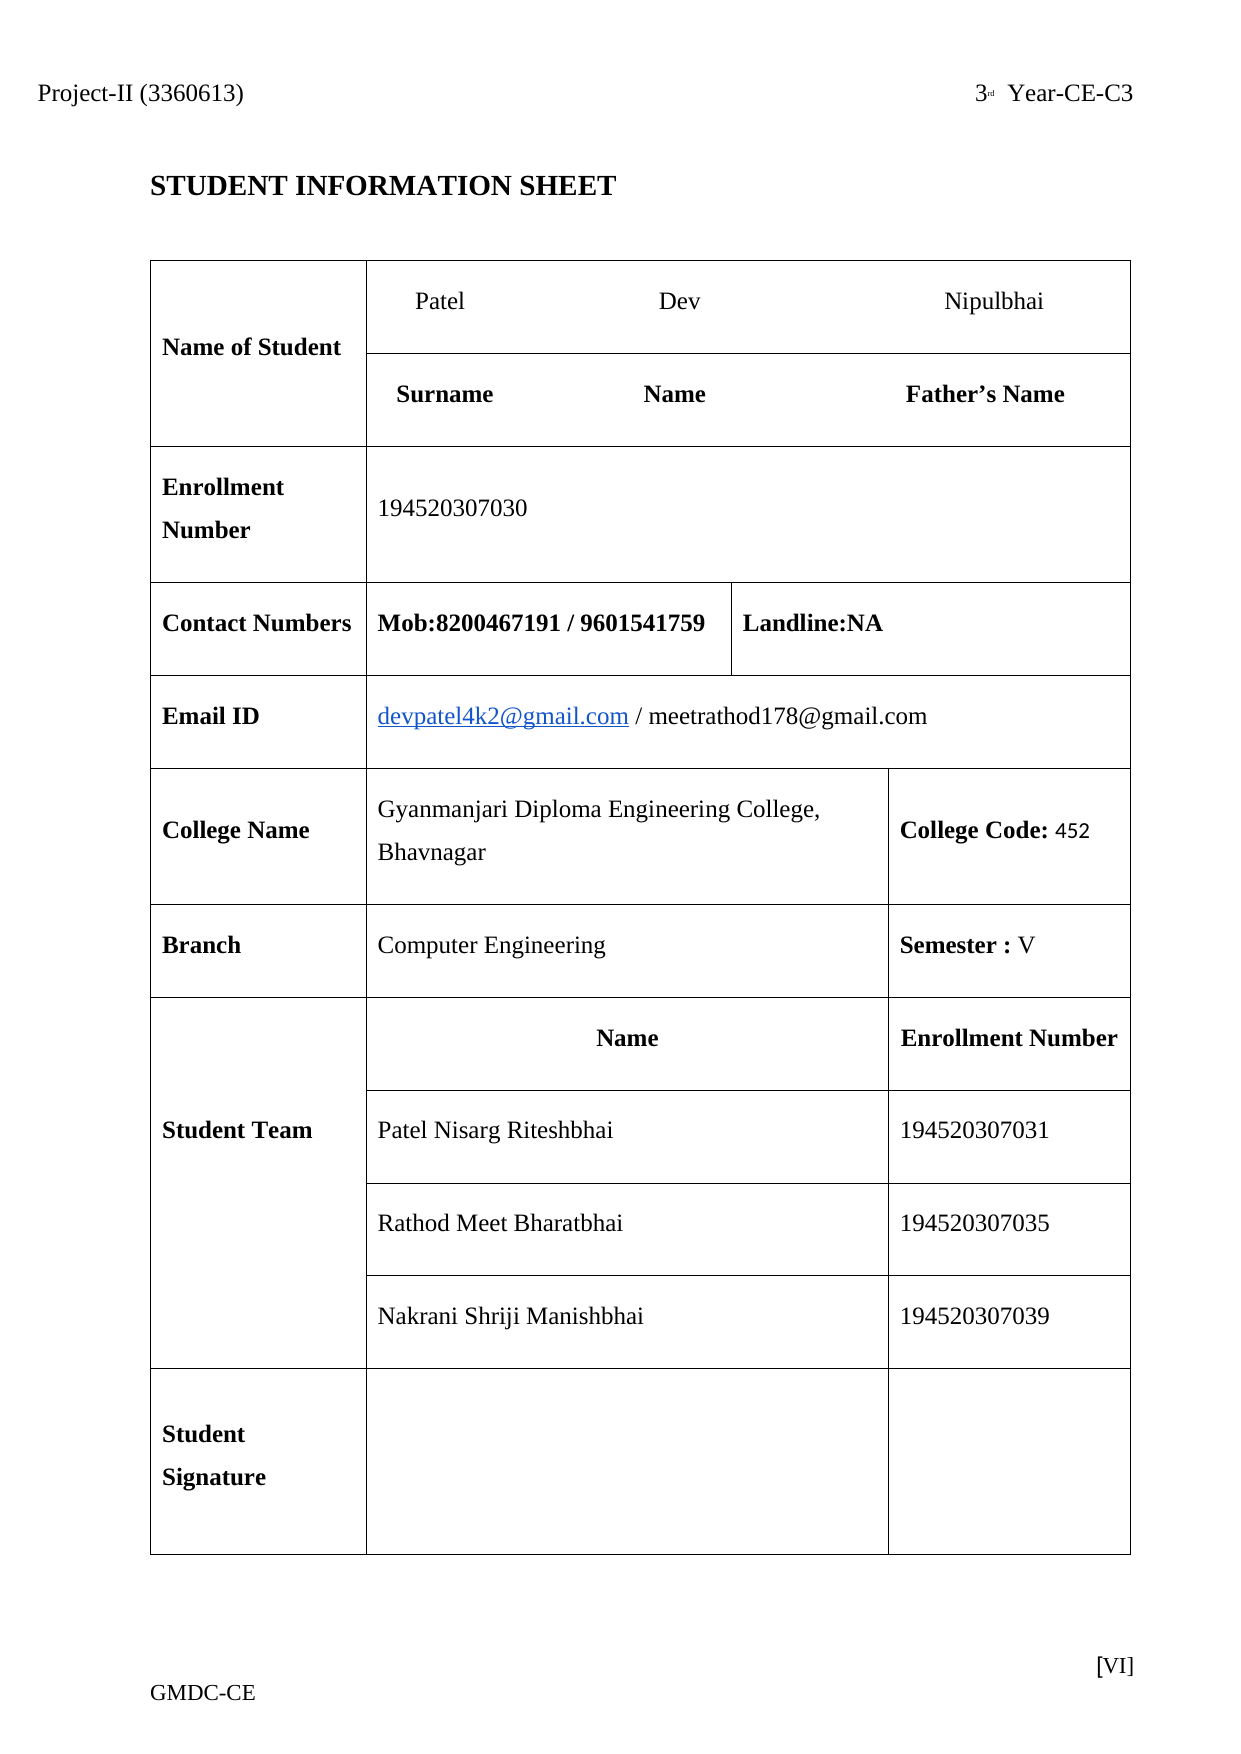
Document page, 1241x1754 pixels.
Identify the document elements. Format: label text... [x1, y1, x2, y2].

table_cell Enrollment Number [889, 998, 1130, 1089]
table_cell College Name [151, 769, 366, 904]
table_cell Gyanmanjari Diploma Engineering College, Bhavnagar [367, 769, 888, 904]
table_cell Surname Name Father’s Name [367, 354, 1130, 446]
table_cell Patel Nisarg Riteshbhai [367, 1091, 888, 1182]
table_cell [367, 1369, 888, 1554]
table_header Name of Student [151, 261, 366, 446]
table_cell College Code: 452 [889, 769, 1130, 904]
table_cell Rathod Meet Bharatbhai [367, 1184, 888, 1275]
table_cell Student Team [151, 998, 366, 1275]
table_cell 194520307035 [889, 1184, 1130, 1275]
table_cell 194520307030 [367, 447, 1130, 582]
table_cell Mob:8200467191 / 9601541759 [367, 583, 731, 675]
table_cell devpatel4k2@gmail.com / meetrathod178@gmail.com [367, 676, 1130, 768]
table_cell Branch [151, 905, 366, 997]
table_cell Computer Engineering [367, 905, 888, 997]
table_cell Email ID [151, 676, 366, 768]
table_cell Landline:NA [732, 583, 1130, 675]
table_cell Nakrani Shriji Manishbhai [367, 1276, 888, 1368]
table_cell 194520307031 [889, 1091, 1130, 1182]
table_cell [151, 1276, 366, 1368]
text STUDENT INFORMATION SHEET [150, 168, 1134, 201]
table_header Patel Dev Nipulbhai [367, 261, 1130, 353]
table_cell Name [367, 998, 888, 1089]
table_cell [889, 1369, 1130, 1554]
table_cell 194520307039 [889, 1276, 1130, 1368]
table_cell Contact Numbers [151, 583, 366, 675]
table_cell Semester : V [889, 905, 1130, 997]
table_cell Enrollment Number [151, 447, 366, 582]
table_cell Student Signature [151, 1369, 366, 1554]
